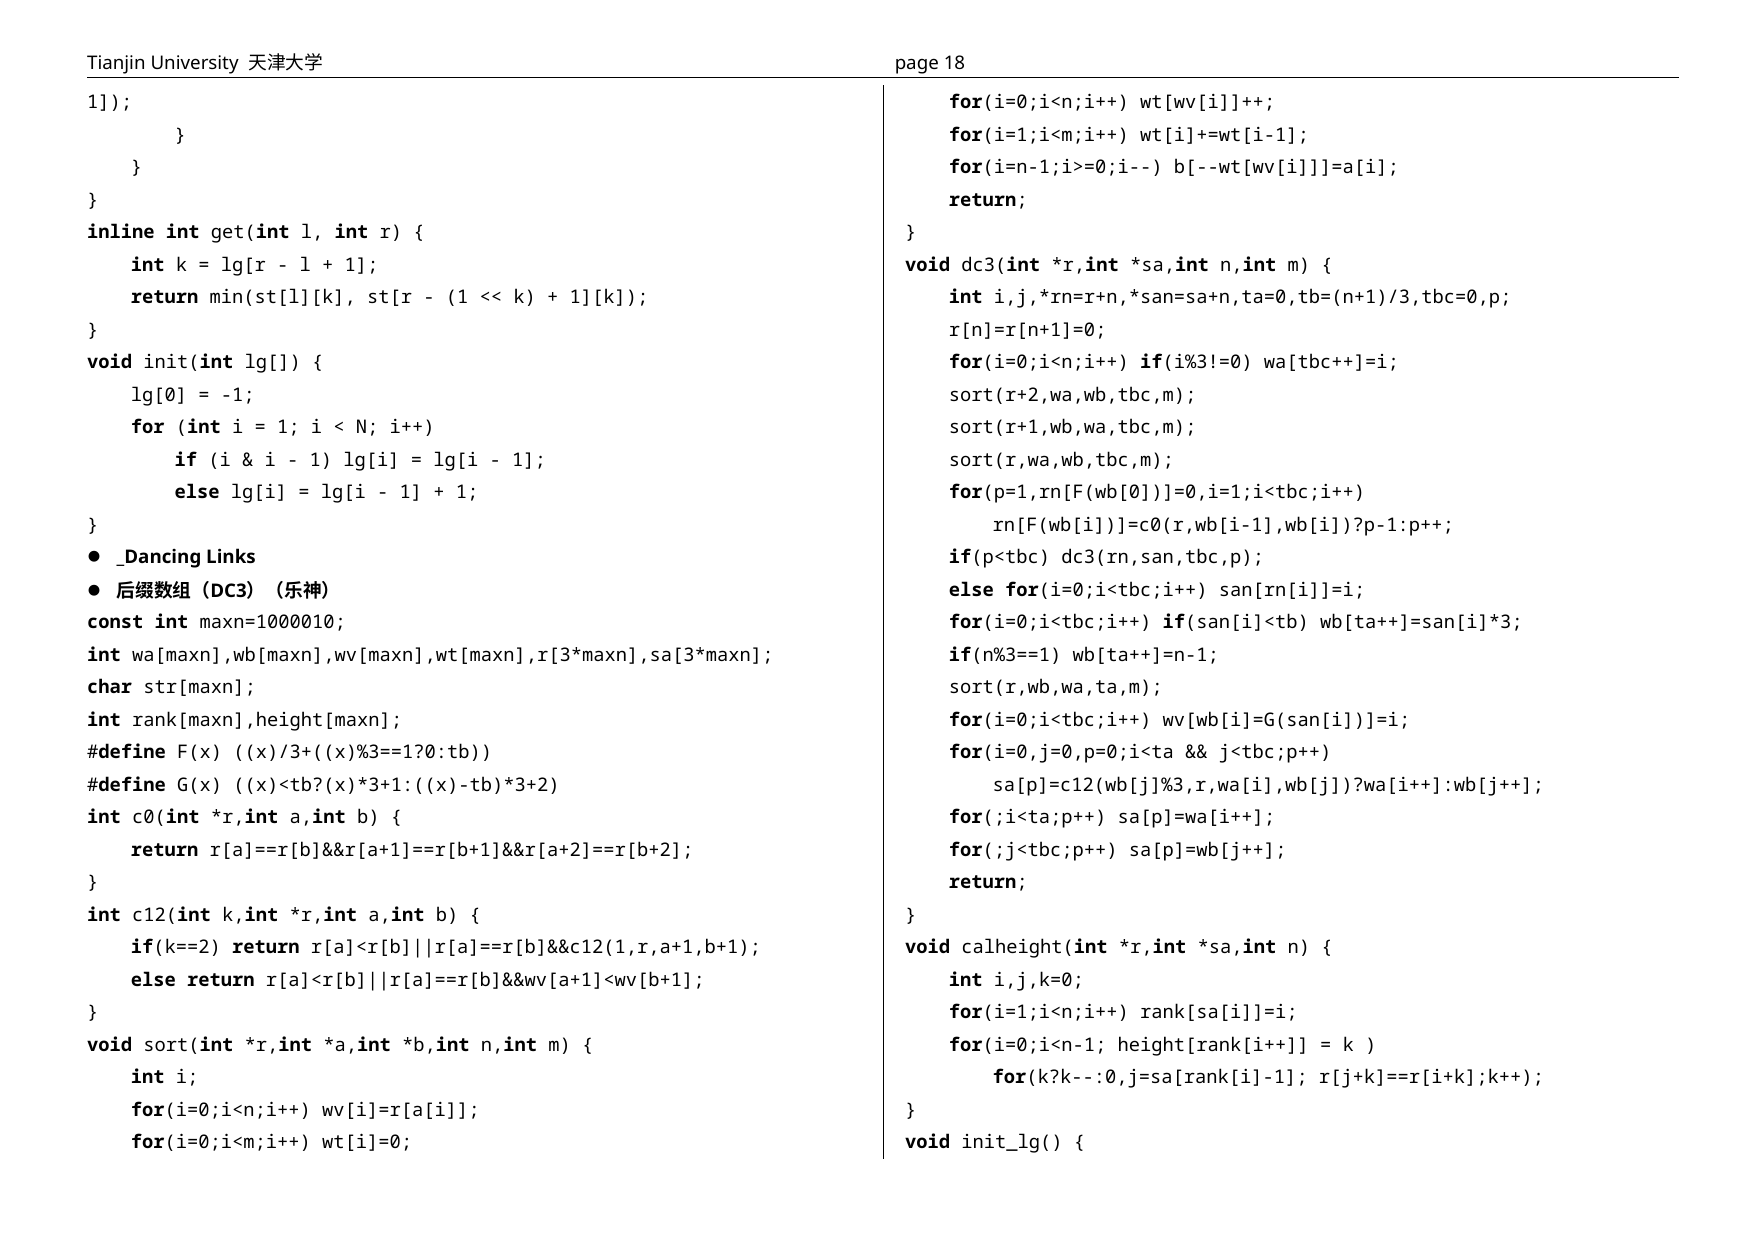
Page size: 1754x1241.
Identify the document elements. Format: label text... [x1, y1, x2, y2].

text void calheight(int *r,int *sa,int n) { [905, 930, 1679, 963]
text for(i=0;i<n;i++) wv[i]=r[a[i]]; [87, 1093, 861, 1125]
text } [87, 183, 861, 215]
text int c0(int *r,int a,int b) { [87, 800, 861, 833]
text sort(r,wb,wa,ta,m); [905, 670, 1679, 703]
text int c12(int k,int *r,int a,int b) { [87, 898, 861, 930]
text for (int i = 1; i < N; i++) [87, 410, 861, 443]
text void dc3(int *r,int *sa,int n,int m) { [905, 248, 1679, 280]
text int rank[maxn],height[maxn]; [87, 703, 861, 735]
text int i,j,*rn=r+n,*san=sa+n,ta=0,tb=(n+1)/3,tbc=0,p; [905, 280, 1679, 313]
text } [87, 313, 861, 345]
text } [87, 865, 861, 898]
text } [87, 118, 861, 150]
text for(i=1;i<n;i++) rank[sa[i]]=i; [905, 995, 1679, 1028]
text } [905, 215, 1679, 248]
text for(i=0;i<n;i++) if(i%3!=0) wa[tbc++]=i; [905, 345, 1679, 378]
text } [905, 898, 1679, 930]
text else for(i=0;i<tbc;i++) san[rn[i]]=i; [905, 573, 1679, 605]
text if(n%3==1) wb[ta++]=n-1; [905, 638, 1679, 670]
text sort(r+2,wa,wb,tbc,m); [905, 378, 1679, 410]
text #define G(x) ((x)<tb?(x)*3+1:((x)-tb)*3+2) [87, 768, 861, 800]
text for(;i<ta;p++) sa[p]=wa[i++]; [905, 800, 1679, 833]
text } [87, 508, 861, 540]
text for(i=0;i<n-1; height[rank[i++]] = k ) [905, 1028, 1679, 1060]
subtitle 后缀数组（DC3）（乐神） [87, 573, 861, 605]
text for(i=0;i<m;i++) wt[i]=0; [87, 1125, 861, 1158]
text rn[F(wb[i])]=c0(r,wb[i-1],wb[i])?p-1:p++; [905, 508, 1679, 540]
text for(i=0,j=0,p=0;i<ta && j<tbc;p++) [905, 735, 1679, 768]
text else lg[i] = lg[i - 1] + 1; [87, 475, 861, 508]
text const int maxn=1000010; [87, 605, 861, 638]
text else return r[a]<r[b]||r[a]==r[b]&&wv[a+1]<wv[b+1]; [87, 963, 861, 995]
text } [905, 1093, 1679, 1125]
text lg[0] = -1; [87, 378, 861, 410]
text void sort(int *r,int *a,int *b,int n,int m) { [87, 1028, 861, 1060]
text void init_lg() { [905, 1125, 1679, 1158]
text sa[p]=c12(wb[j]%3,r,wa[i],wb[j])?wa[i++]:wb[j++]; [905, 768, 1679, 800]
text return min(st[l][k], st[r - (1 << k) + 1][k]); [87, 280, 861, 313]
text void init(int lg[]) { [87, 345, 861, 378]
text if(k==2) return r[a]<r[b]||r[a]==r[b]&&c12(1,r,a+1,b+1); [87, 930, 861, 963]
text if (i & i - 1) lg[i] = lg[i - 1]; [87, 443, 861, 475]
text inline int get(int l, int r) { [87, 215, 861, 248]
text for(i=0;i<n;i++) wt[wv[i]]++; [905, 85, 1679, 118]
text int wa[maxn],wb[maxn],wv[maxn],wt[maxn],r[3*maxn],sa[3*maxn]; [87, 638, 861, 670]
text #define F(x) ((x)/3+((x)%3==1?0:tb)) [87, 735, 861, 768]
text } [87, 150, 861, 183]
text for(p=1,rn[F(wb[0])]=0,i=1;i<tbc;i++) [905, 475, 1679, 508]
text return; [905, 183, 1679, 215]
text if(p<tbc) dc3(rn,san,tbc,p); [905, 540, 1679, 573]
text for(i=1;i<m;i++) wt[i]+=wt[i-1]; [905, 118, 1679, 150]
text int i; [87, 1060, 861, 1093]
text st[i][k] = min(st[i][k - 1], st[i + (1 << (k - 1))][k - 1]); [87, 85, 861, 118]
text char str[maxn]; [87, 670, 861, 703]
subtitle _Dancing Links [87, 540, 861, 573]
text return r[a]==r[b]&&r[a+1]==r[b+1]&&r[a+2]==r[b+2]; [87, 833, 861, 865]
text for(;j<tbc;p++) sa[p]=wb[j++]; [905, 833, 1679, 865]
text r[n]=r[n+1]=0; [905, 313, 1679, 345]
text } [87, 995, 861, 1028]
text int i,j,k=0; [905, 963, 1679, 995]
text for(i=0;i<tbc;i++) if(san[i]<tb) wb[ta++]=san[i]*3; [905, 605, 1679, 638]
text for(k?k--:0,j=sa[rank[i]-1]; r[j+k]==r[i+k];k++); [905, 1060, 1679, 1093]
text return; [905, 865, 1679, 898]
text sort(r+1,wb,wa,tbc,m); [905, 410, 1679, 443]
text sort(r,wa,wb,tbc,m); [905, 443, 1679, 475]
text for(i=0;i<tbc;i++) wv[wb[i]=G(san[i])]=i; [905, 703, 1679, 735]
text for(i=n-1;i>=0;i--) b[--wt[wv[i]]]=a[i]; [905, 150, 1679, 183]
text int k = lg[r - l + 1]; [87, 248, 861, 280]
